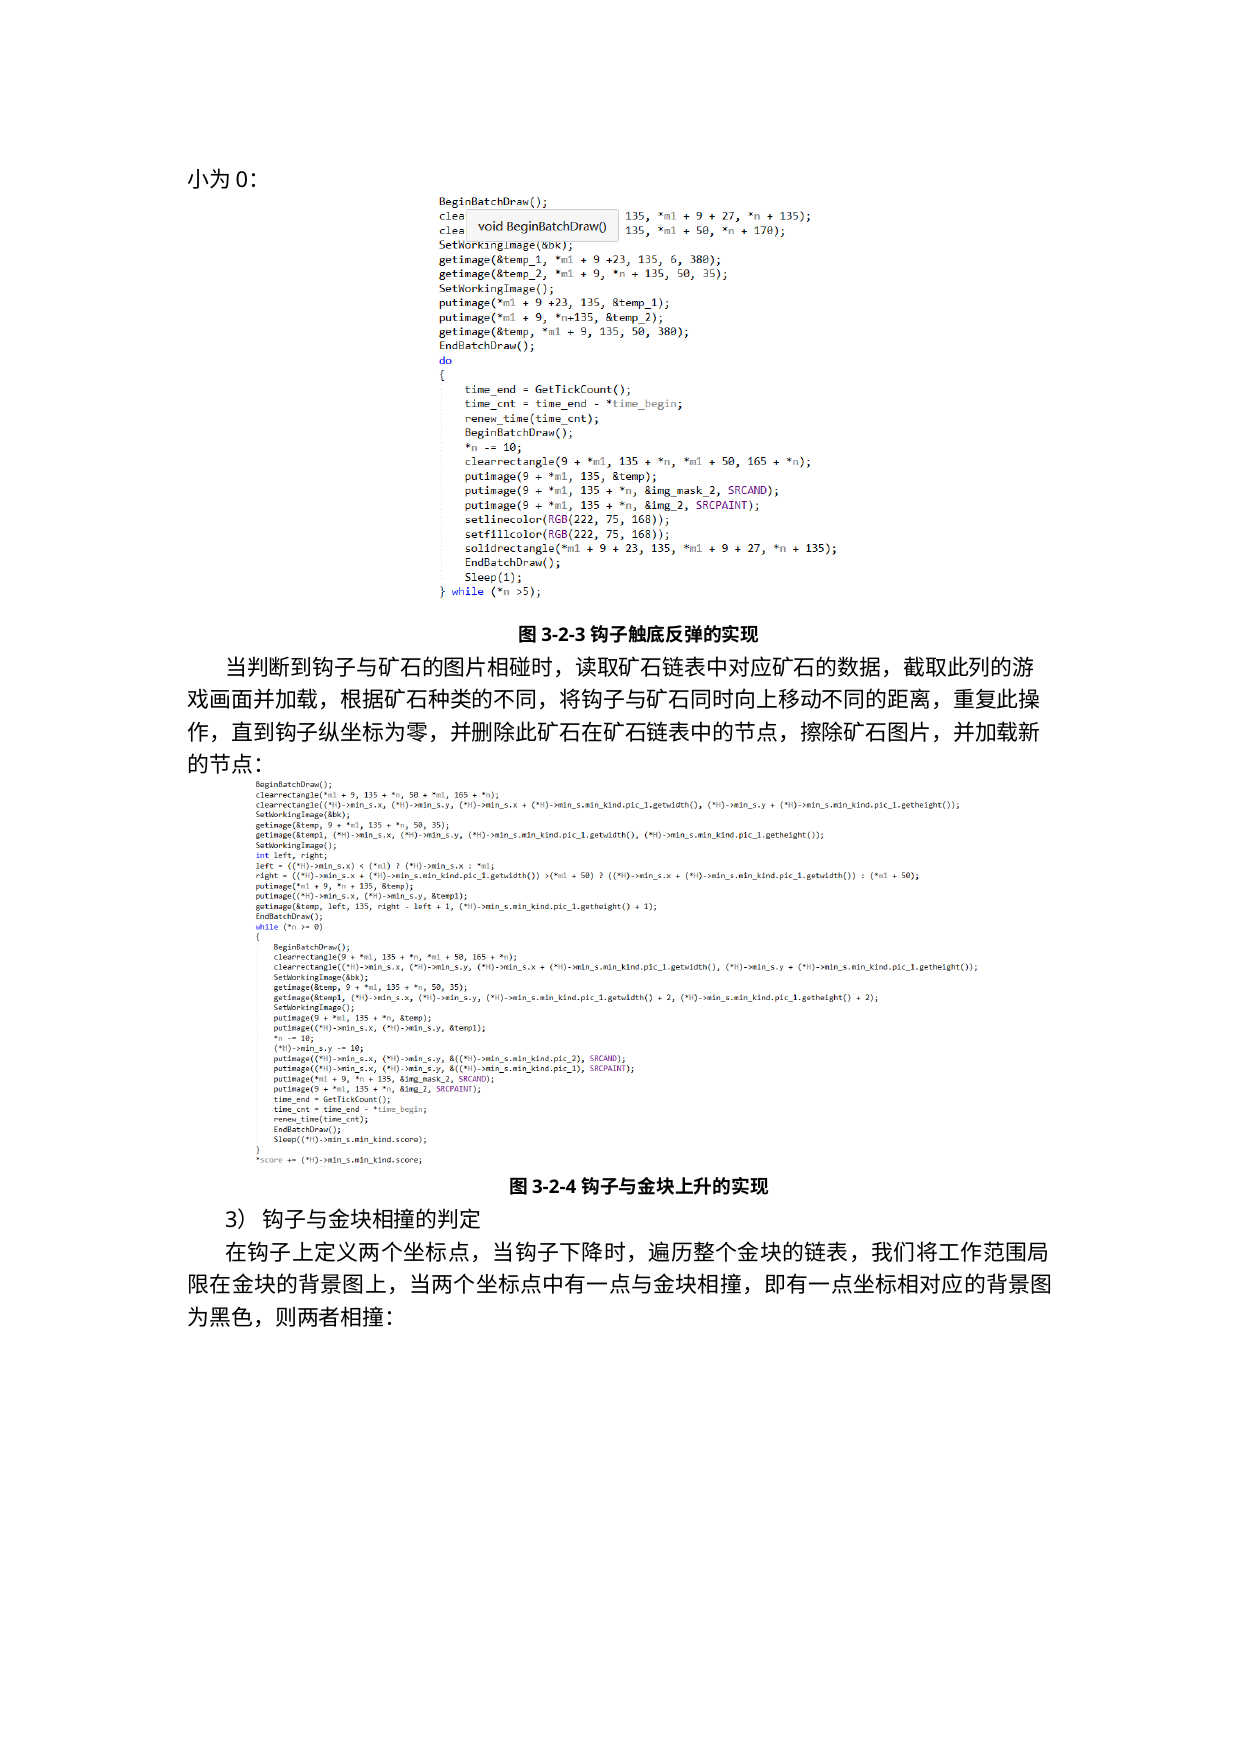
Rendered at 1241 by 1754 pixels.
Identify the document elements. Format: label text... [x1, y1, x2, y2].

text 图3-2-4 钩子与金块上升的实现 [187, 1169, 1053, 1202]
text 当判断到钩子与矿石的图片相碰时，读取矿石链表中对应矿石的数据，截取此列的游戏画面并加载，根据矿石种类的不同，将钩子与矿石同时向上移动不同的距离，重复此操作，直到钩子纵坐标为零，并删除此矿石在矿石链表中的节点，擦除矿石图片，并加载新的节点： [187, 649, 1053, 779]
text 在钩子上定义两个坐标点，当钩子下降时，遍历整个金块的链表，我们将工作范围局限在金块的背景图上，当两个坐标点中有一点与金块相撞，即有一点坐标相对应的背景图为黑色，则两者相撞： [187, 1234, 1053, 1332]
text 图3-2-3 钩子触底反弹的实现 [187, 617, 1053, 649]
picture [250, 779, 990, 1167]
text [187, 162, 1053, 194]
list 钩子与金块相撞的判定 [225, 1202, 1053, 1234]
picture [431, 194, 847, 601]
